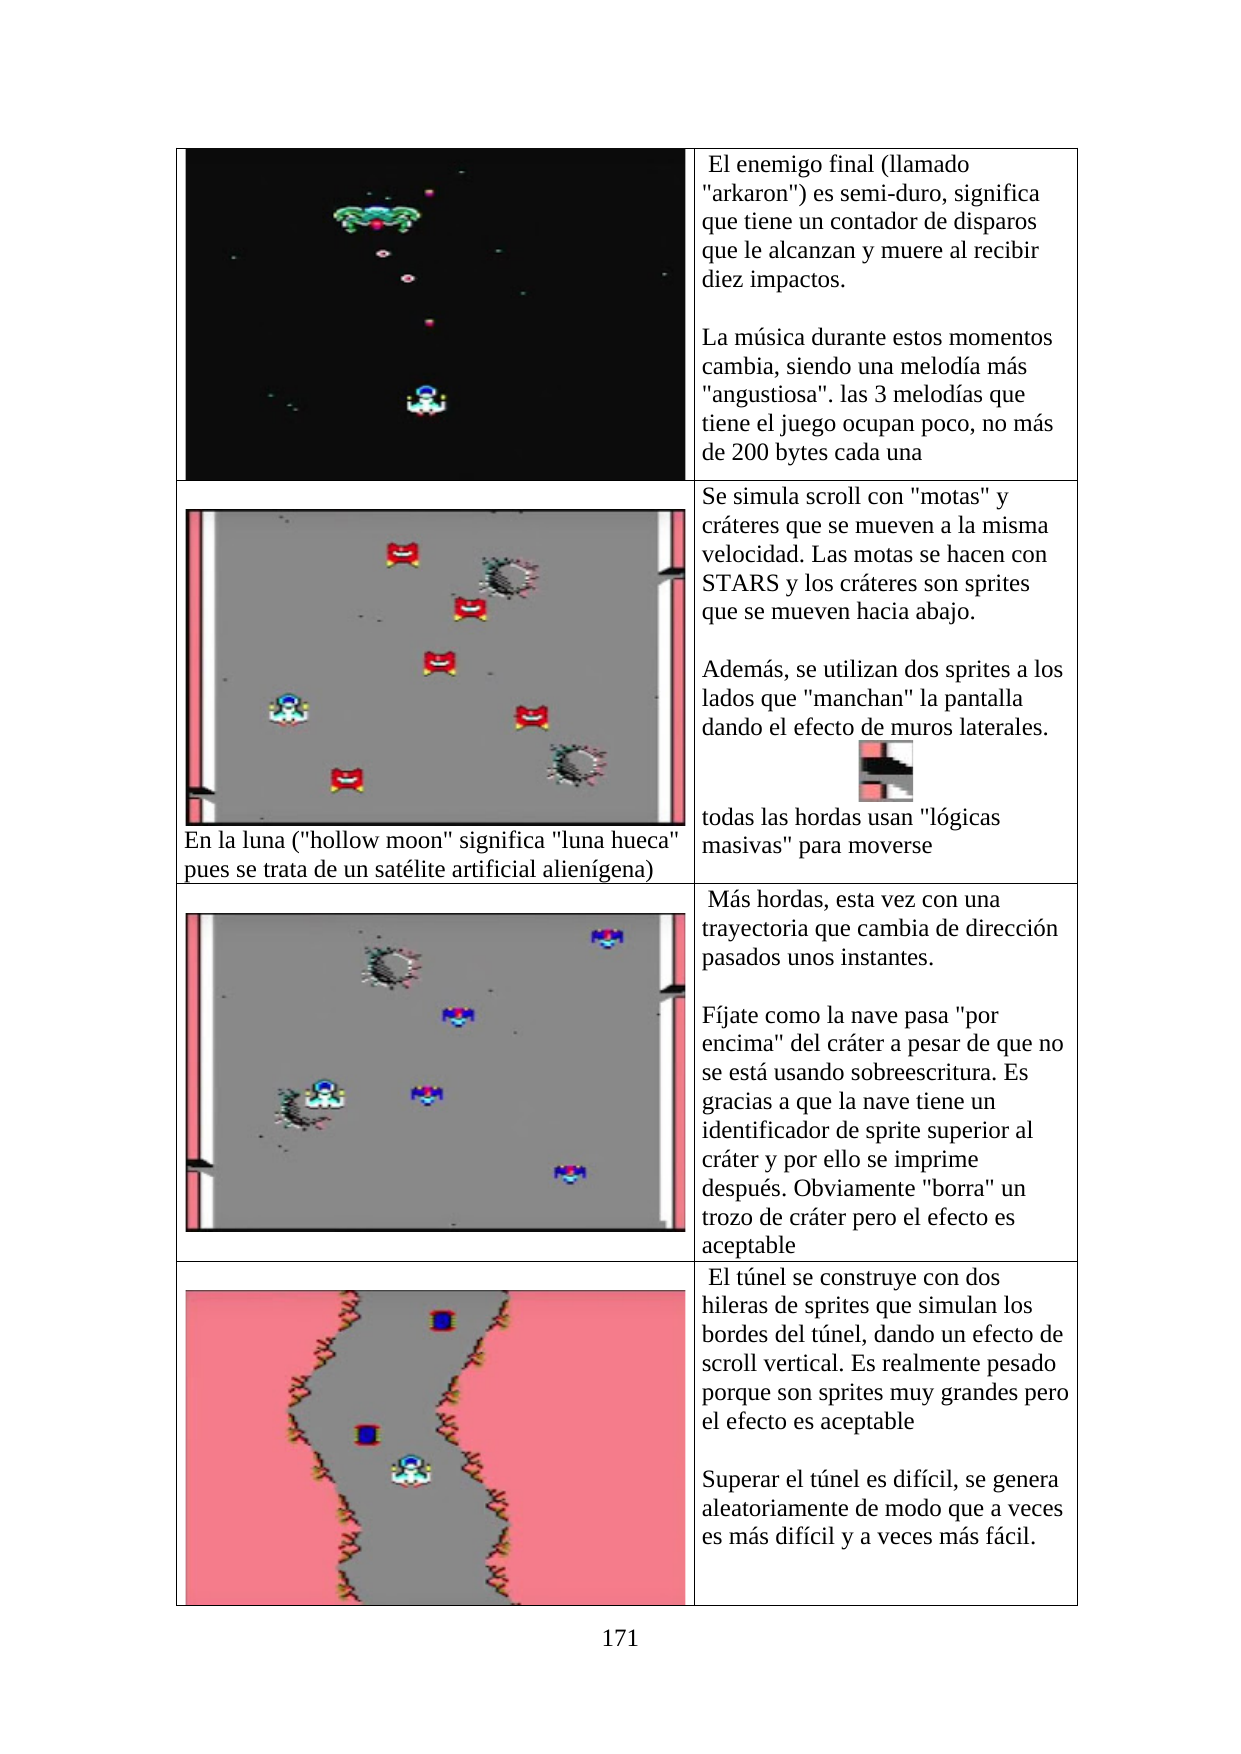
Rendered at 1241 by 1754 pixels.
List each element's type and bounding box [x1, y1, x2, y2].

picture [858, 740, 914, 802]
picture [185, 509, 686, 826]
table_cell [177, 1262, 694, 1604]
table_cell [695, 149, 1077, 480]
picture [185, 148, 686, 480]
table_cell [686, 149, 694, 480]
picture [185, 1290, 686, 1605]
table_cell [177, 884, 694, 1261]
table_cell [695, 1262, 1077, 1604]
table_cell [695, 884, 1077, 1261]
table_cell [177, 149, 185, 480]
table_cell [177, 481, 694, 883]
picture [185, 913, 686, 1232]
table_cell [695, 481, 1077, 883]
